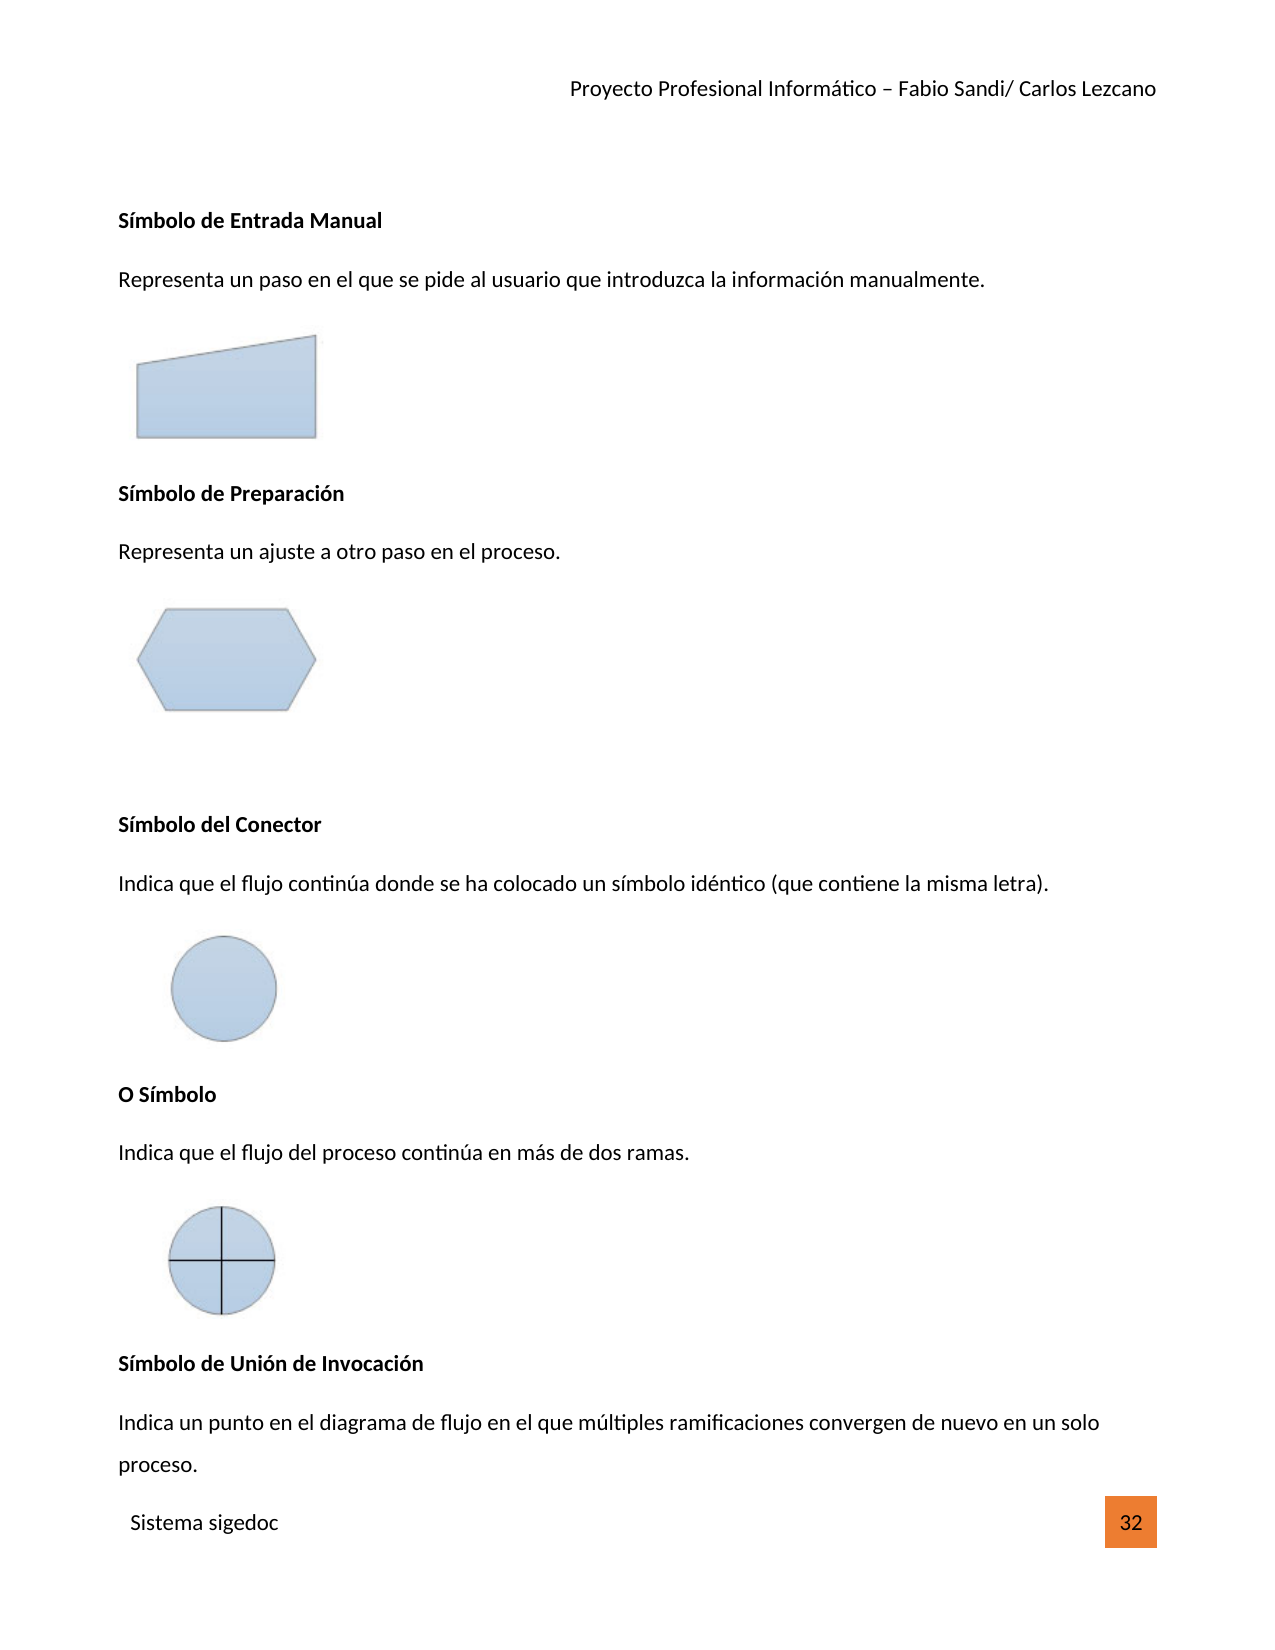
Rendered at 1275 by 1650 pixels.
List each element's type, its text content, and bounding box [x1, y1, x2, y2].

text Símbolo de Unión de Invocación [118, 1349, 1157, 1377]
text Indica que el flujo continúa donde se ha colocado un símbolo idéntico (que contiene la misma letra). [118, 869, 1157, 897]
text Símbolo de Entrada Manual [118, 206, 1157, 234]
text Símbolo del Conector [118, 810, 1157, 838]
text O Símbolo [118, 1080, 1157, 1108]
picture [118, 1199, 327, 1319]
text Indica un punto en el diagrama de flujo en el que múltiples ramificaciones convergen de nuevo en un solo proceso. [118, 1408, 1157, 1478]
text Representa un ajuste a otro paso en el proceso. [118, 537, 1157, 566]
picture [118, 929, 327, 1049]
text Indica que el flujo del proceso continúa en más de dos ramas. [118, 1138, 1157, 1166]
picture [118, 598, 332, 721]
text Símbolo de Preparación [118, 479, 1157, 507]
text Representa un paso en el que se pide al usuario que introduzca la información manualmente. [118, 265, 1157, 293]
picture [118, 325, 332, 449]
